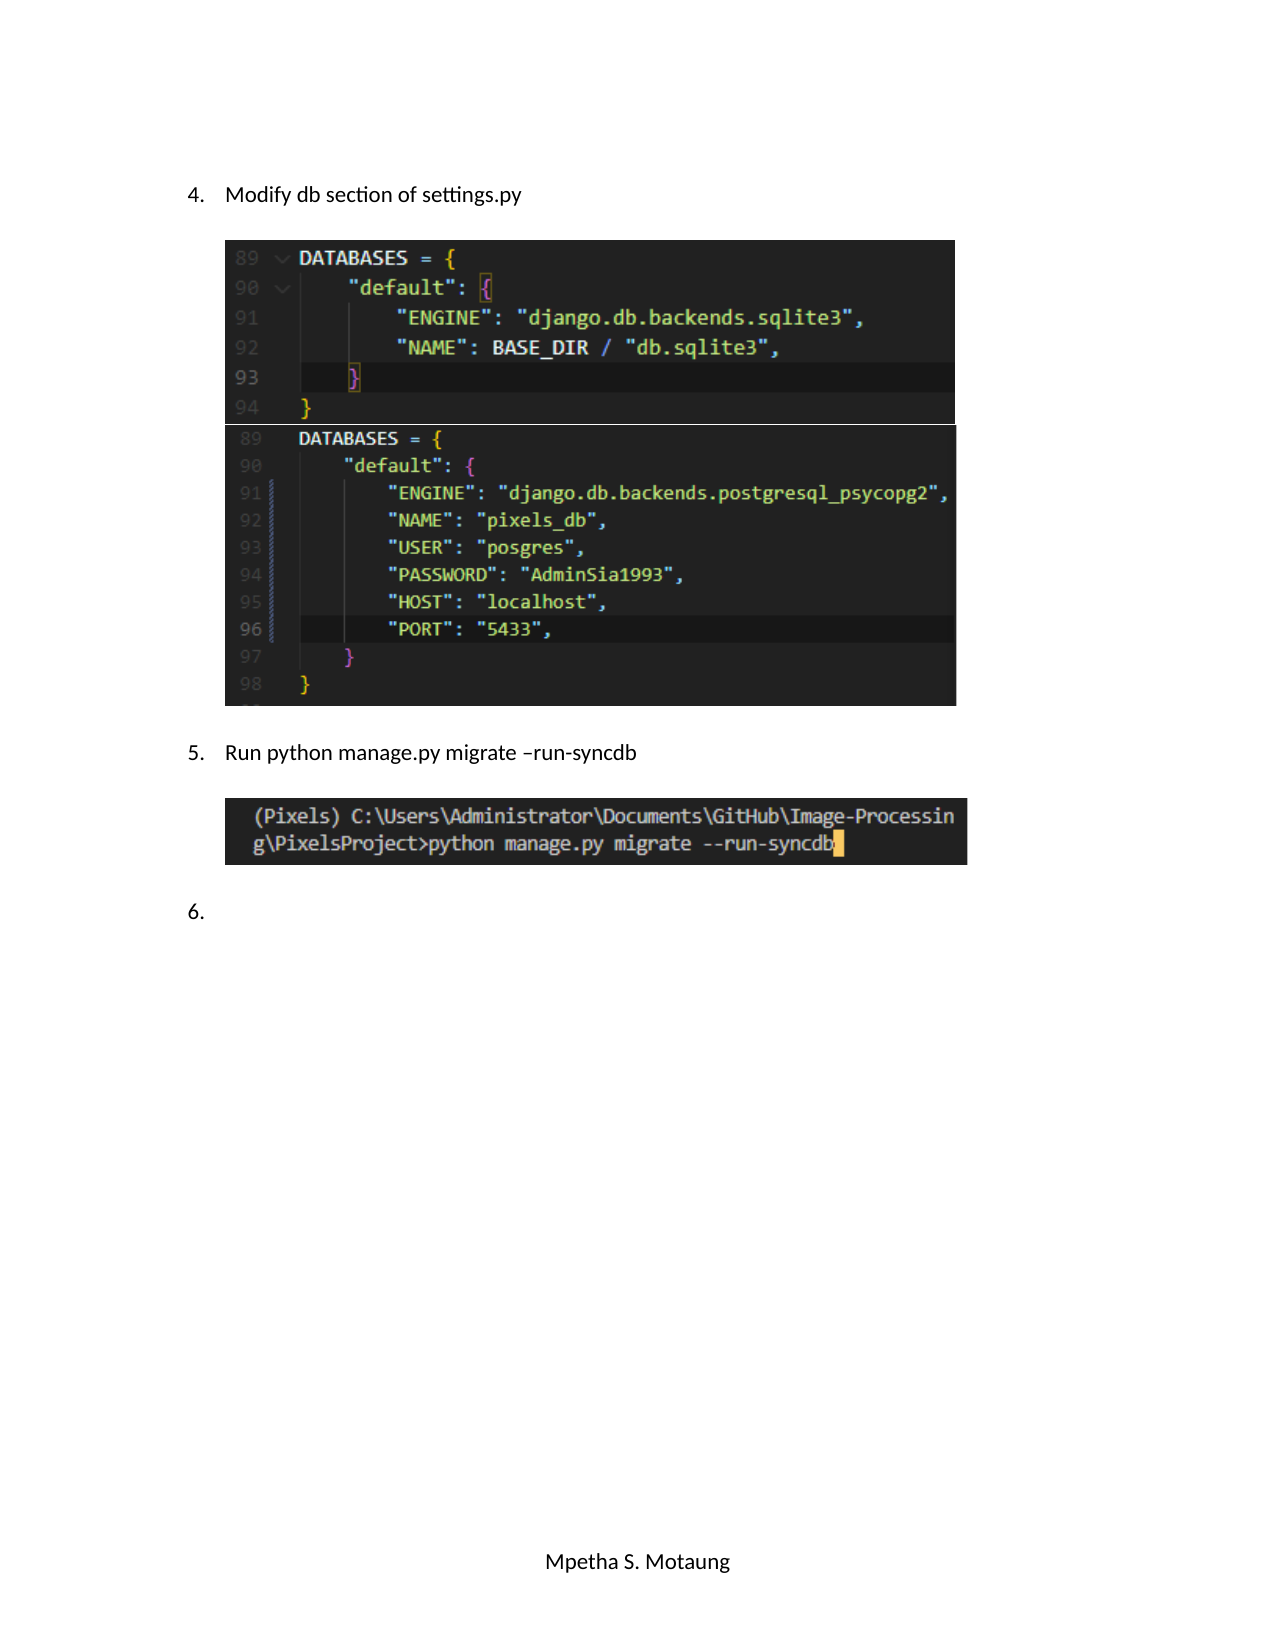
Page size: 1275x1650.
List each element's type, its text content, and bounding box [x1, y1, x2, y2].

list Modify db section of settings.py [187, 180, 1125, 208]
picture [225, 240, 955, 424]
picture [225, 425, 957, 706]
picture [225, 798, 968, 865]
list Run python manage.py migrate –run-syncdb [187, 738, 1125, 766]
